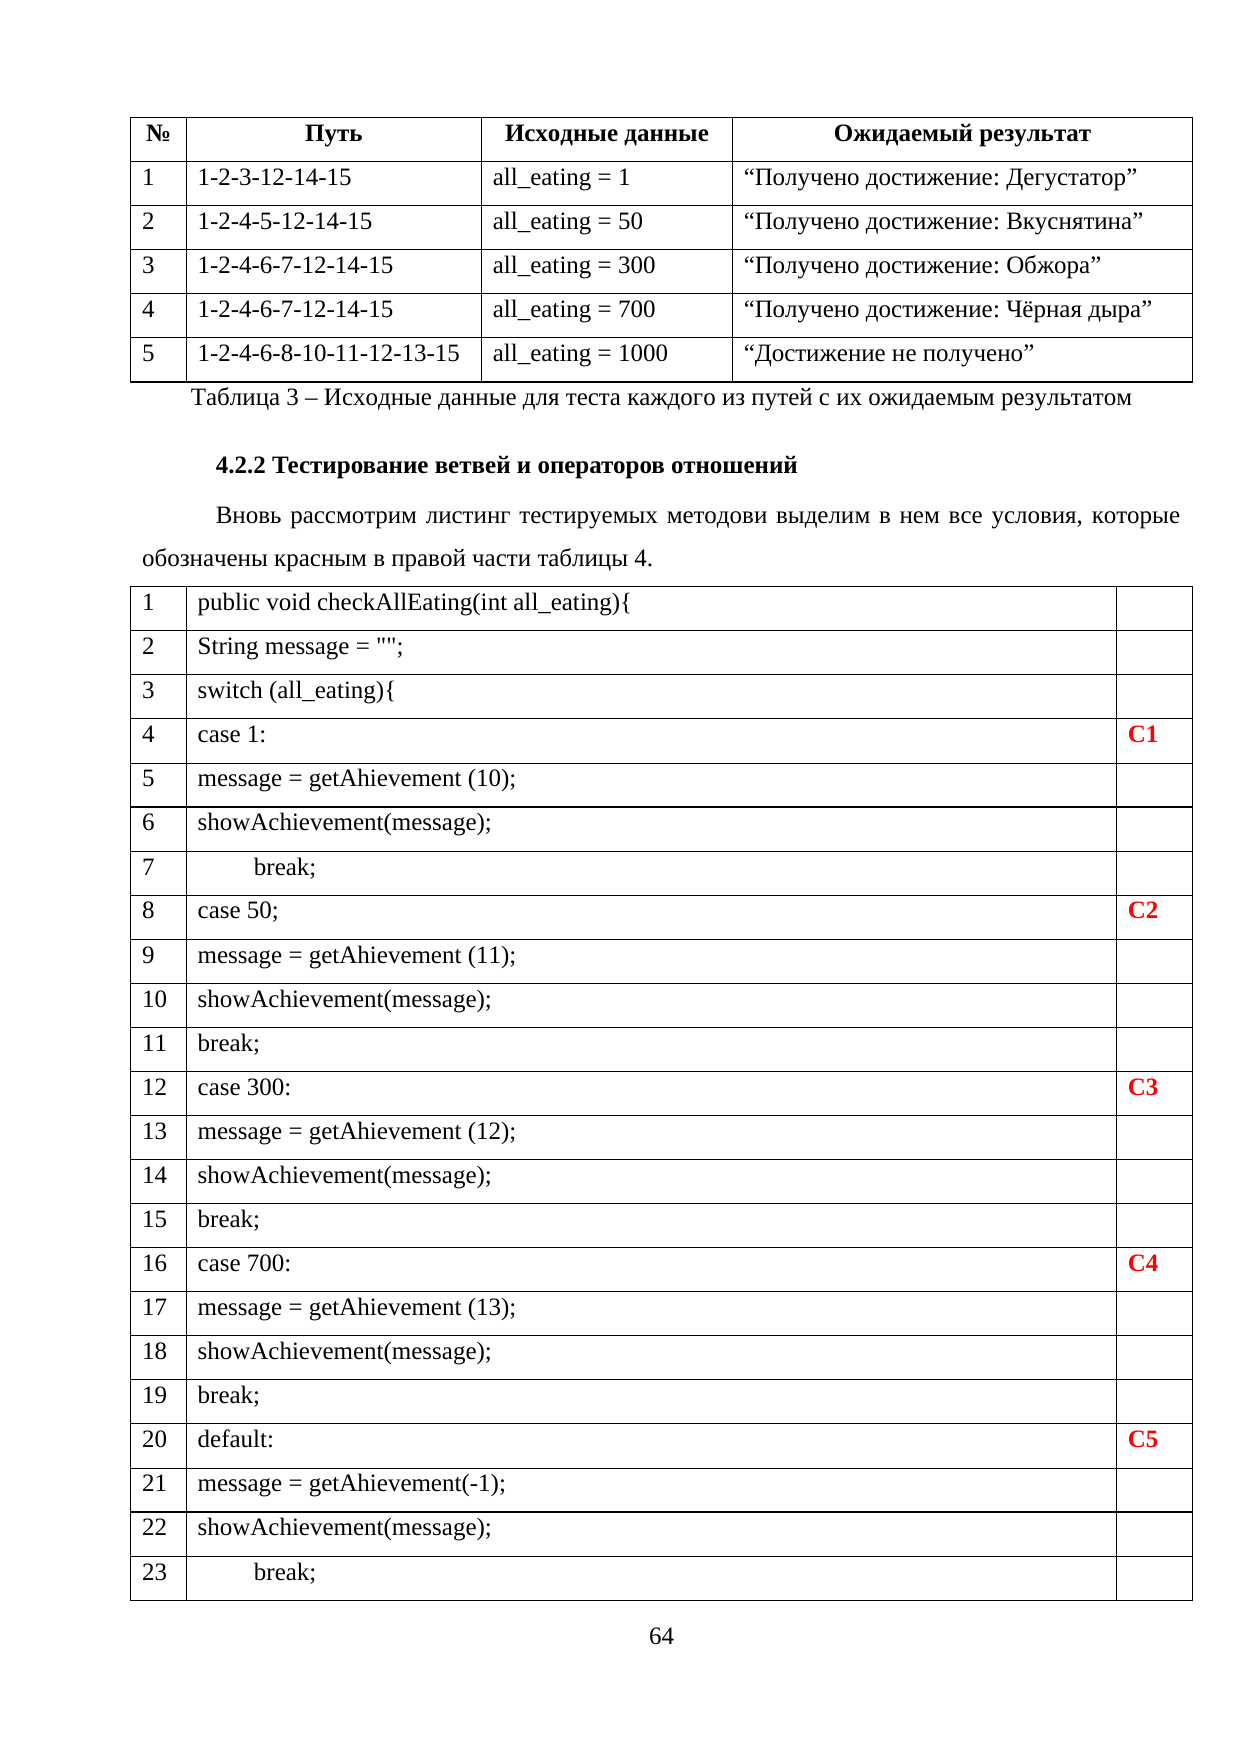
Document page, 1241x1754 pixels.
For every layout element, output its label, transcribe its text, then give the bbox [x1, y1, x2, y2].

table_cell 4 [131, 719, 186, 762]
text Таблица 3 – Исходные данные для теста каждого из путей с их ожидаемым результатом [142, 383, 1181, 411]
table_cell [1117, 1204, 1192, 1247]
table_cell [1117, 1380, 1192, 1423]
table_cell case 300: [187, 1072, 1116, 1115]
table_cell break; [187, 1380, 1116, 1423]
table_cell 1 [131, 162, 186, 205]
table_cell break; [187, 1028, 1116, 1071]
table_cell message = getAhievement (10); [187, 764, 1116, 806]
table_cell 19 [131, 1380, 186, 1423]
table_cell 18 [131, 1336, 186, 1379]
table_cell message = getAhievement (11); [187, 940, 1116, 983]
text 4.2.2 Тестирование ветвей и операторов отношений [142, 451, 1181, 479]
table_cell [1117, 1336, 1192, 1379]
table_cell 6 [131, 808, 186, 851]
table_cell showAchievement(message); [187, 1160, 1116, 1203]
table_cell break; [187, 1204, 1116, 1247]
table_cell [1117, 1469, 1192, 1511]
table_cell 1-2-4-5-12-14-15 [187, 206, 481, 249]
table_cell [1117, 808, 1192, 851]
table_cell [1117, 1116, 1192, 1159]
table_cell “Получено достижение: Дегустатор” [733, 162, 1192, 205]
table_cell 11 [131, 1028, 186, 1071]
table_cell message = getAhievement (12); [187, 1116, 1116, 1159]
table_cell 15 [131, 1204, 186, 1247]
table_cell message = getAhievement (13); [187, 1292, 1116, 1335]
table_cell showAchievement(message); [187, 1513, 1116, 1556]
table_header Ожидаемый результат [733, 118, 1192, 161]
table_cell 2 [131, 206, 186, 249]
table_cell 3 [131, 250, 186, 293]
table_cell “Получено достижение: Обжора” [733, 250, 1192, 293]
table_cell switch (all_eating){ [187, 675, 1116, 718]
table_cell showAchievement(message); [187, 1336, 1116, 1379]
text Вновь рассмотрим листинг тестируемых методови выделим в нем все условия, которые обозначены красным в правой части таблицы 4. [142, 500, 1181, 572]
table_cell С5 [1117, 1424, 1192, 1467]
table_cell [1117, 1292, 1192, 1335]
table_cell С1 [1117, 719, 1192, 762]
table_cell default: [187, 1424, 1116, 1467]
table_cell [1117, 631, 1192, 674]
table_cell all_eating = 700 [482, 294, 732, 337]
table_cell С4 [1117, 1248, 1192, 1291]
table_cell [1117, 1557, 1192, 1599]
table_cell 3 [131, 675, 186, 718]
table_cell all_eating = 1000 [482, 338, 732, 381]
table_cell 4 [131, 294, 186, 337]
table_header Путь [187, 118, 481, 161]
table_cell showAchievement(message); [187, 808, 1116, 851]
table_cell “Получено достижение: Чёрная дыра” [733, 294, 1192, 337]
table_cell all_eating = 1 [482, 162, 732, 205]
table_cell 5 [131, 764, 186, 806]
table_cell break; [187, 1557, 1116, 1599]
table_cell 23 [131, 1557, 186, 1599]
table_cell case 1: [187, 719, 1116, 762]
table_header [1117, 587, 1192, 630]
table_cell [1117, 852, 1192, 894]
table_cell 20 [131, 1424, 186, 1467]
table_cell [1117, 675, 1192, 718]
table_cell 1-2-4-6-7-12-14-15 [187, 294, 481, 337]
table_cell 13 [131, 1116, 186, 1159]
table_cell С3 [1117, 1072, 1192, 1115]
table_cell 8 [131, 896, 186, 939]
table_cell 14 [131, 1160, 186, 1203]
table_cell 5 [131, 338, 186, 381]
table_cell String message = ""; [187, 631, 1116, 674]
table_cell [1117, 1160, 1192, 1203]
table_cell 2 [131, 631, 186, 674]
table_cell 1-2-4-6-8-10-11-12-13-15 [187, 338, 481, 381]
table_cell [1117, 1513, 1192, 1556]
table_header Исходные данные [482, 118, 732, 161]
table_cell “Достижение не получено” [733, 338, 1192, 381]
table_cell 10 [131, 984, 186, 1027]
table_cell С2 [1117, 896, 1192, 939]
table_cell case 50; [187, 896, 1116, 939]
table_cell 12 [131, 1072, 186, 1115]
table_cell showAchievement(message); [187, 984, 1116, 1027]
table_cell 17 [131, 1292, 186, 1335]
table_cell [1117, 764, 1192, 806]
table_cell message = getAhievement(-1); [187, 1469, 1116, 1511]
table_cell 9 [131, 940, 186, 983]
table_cell case 700: [187, 1248, 1116, 1291]
table_cell 16 [131, 1248, 186, 1291]
table_cell break; [187, 852, 1116, 894]
table_cell 1-2-3-12-14-15 [187, 162, 481, 205]
table_header public void checkAllEating(int all_eating){ [187, 587, 1116, 630]
table_cell 1-2-4-6-7-12-14-15 [187, 250, 481, 293]
table_header № [131, 118, 186, 161]
table_cell 7 [131, 852, 186, 894]
table_cell “Получено достижение: Вкуснятина” [733, 206, 1192, 249]
table_header 1 [131, 587, 186, 630]
table_cell [1117, 1028, 1192, 1071]
table_cell all_eating = 50 [482, 206, 732, 249]
table_cell [1117, 940, 1192, 983]
table_cell all_eating = 300 [482, 250, 732, 293]
table_cell [1117, 984, 1192, 1027]
table_cell 22 [131, 1513, 186, 1556]
table_cell 21 [131, 1469, 186, 1511]
